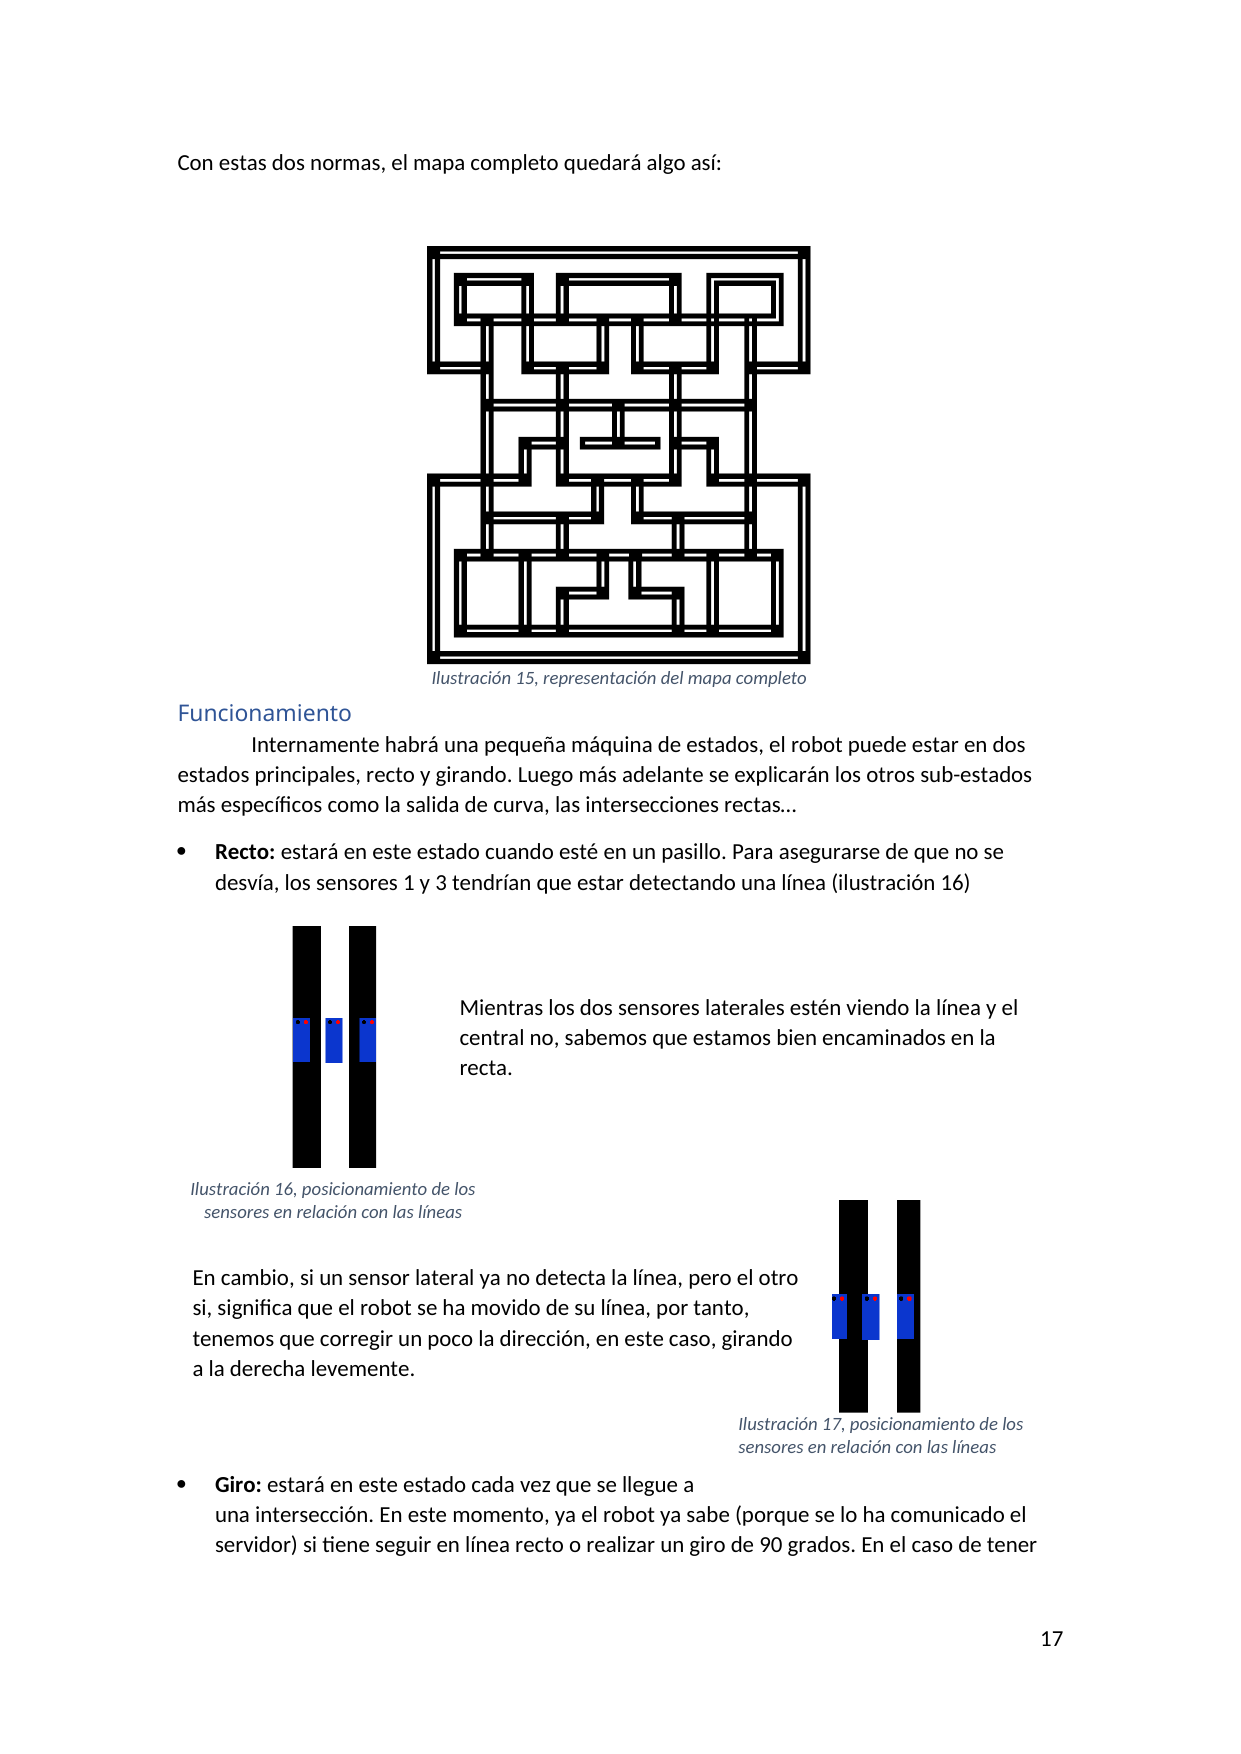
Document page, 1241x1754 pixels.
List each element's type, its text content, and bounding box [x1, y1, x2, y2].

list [177, 1470, 1063, 1558]
text Con estas dos normas, el mapa completo quedará algo así: [177, 148, 1063, 176]
picture [829, 1200, 920, 1412]
picture [424, 243, 816, 667]
text Internamente habrá una pequeña máquina de estados, el robot puede estar en dos estados principales, recto y girando. Luego más adelante se explicarán los otros sub-estados más específicos como la salida de curva, las intersecciones rectas… [177, 730, 1063, 819]
list Recto: estará en este estado cuando esté en un pasillo. Para asegurarse de que no se desvía, los sensores 1 y 3 tendrían que estar detectando una línea (ilustración 16) [177, 837, 1063, 896]
picture [292, 926, 377, 1168]
